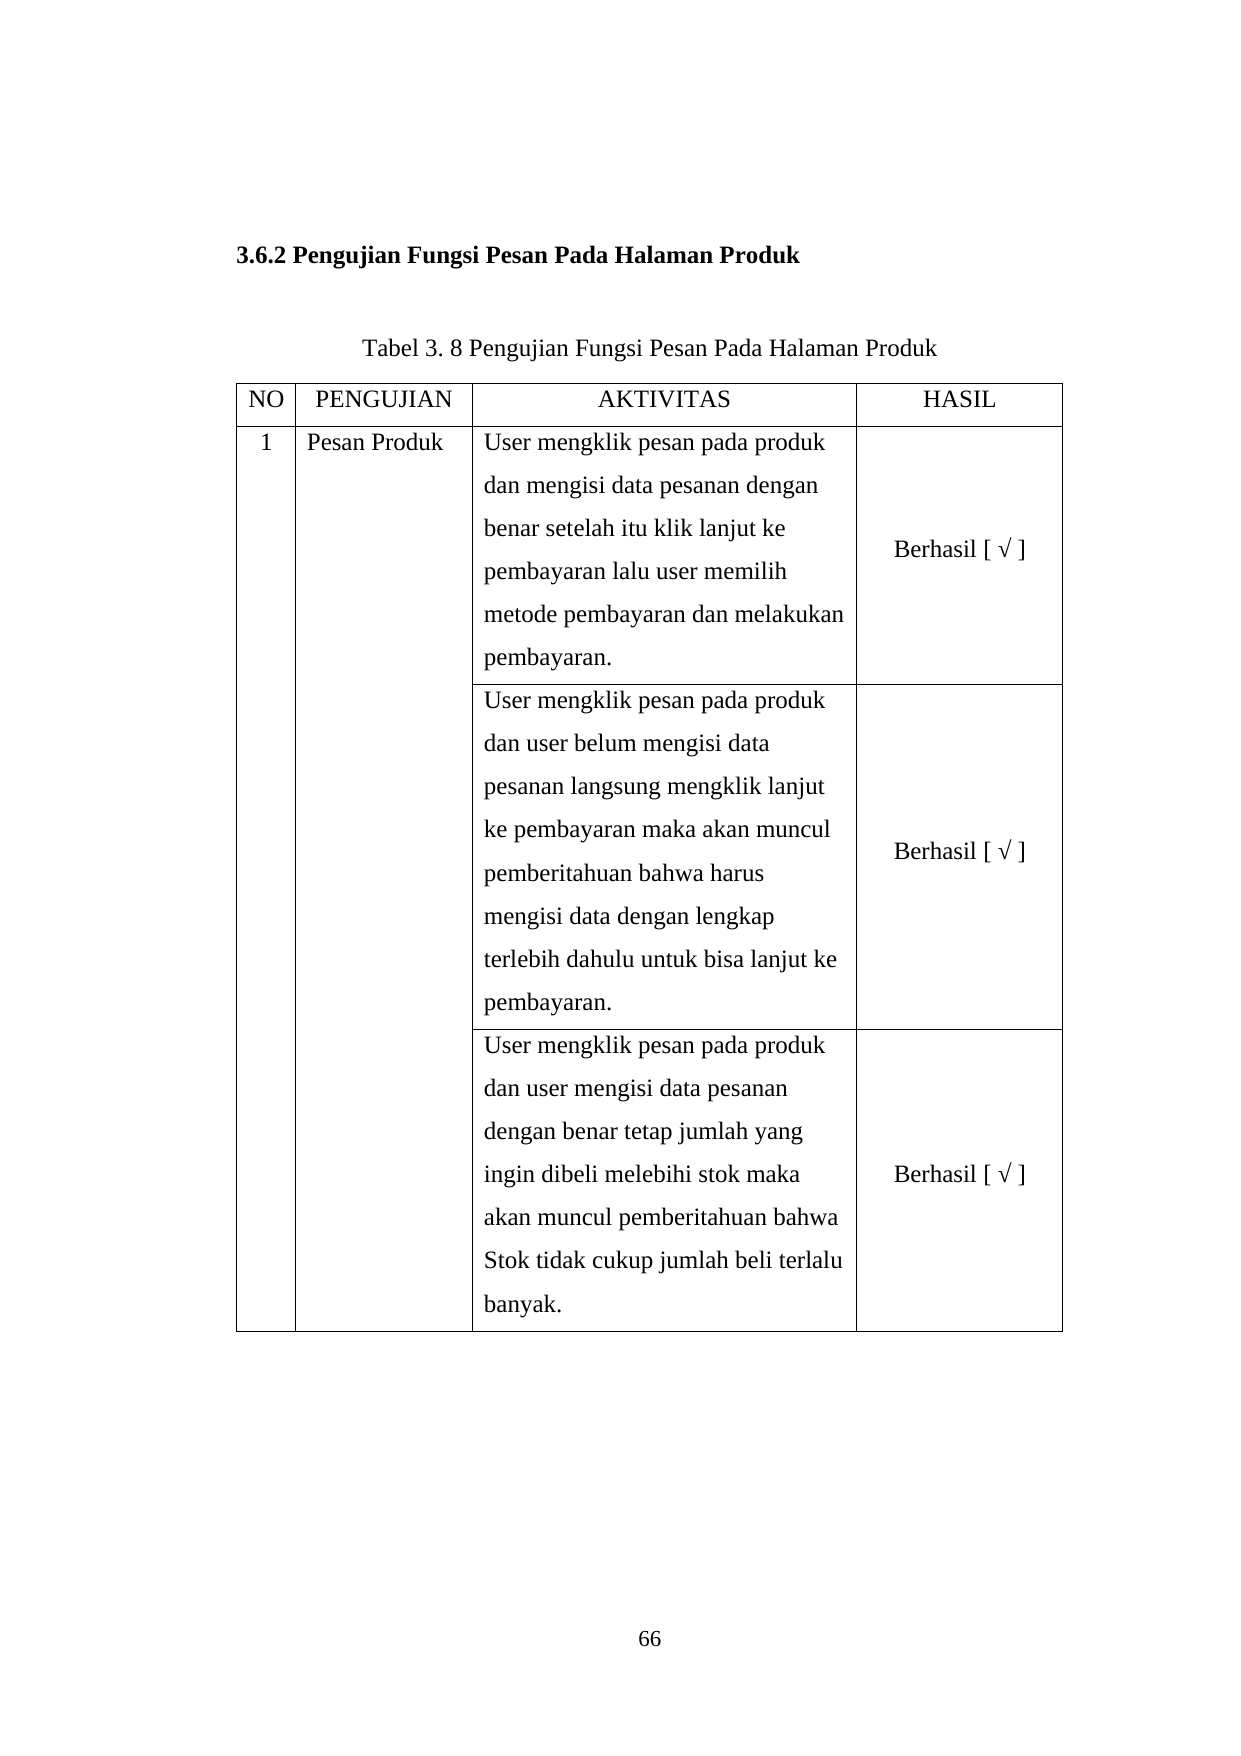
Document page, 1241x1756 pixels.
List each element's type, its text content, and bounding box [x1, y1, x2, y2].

text Tabel 3. 8 Pengujian Fungsi Pesan Pada Halaman Produk [236, 333, 1063, 362]
table_cell Berhasil [ √ ] [857, 685, 1062, 1029]
table_header NO [237, 384, 295, 426]
table_cell User mengklik pesan pada produk dan mengisi data pesanan dengan benar setelah itu klik lanjut ke pembayaran lalu user memilih metode pembayaran dan melakukan pembayaran. [473, 427, 856, 684]
table_header PENGUJIAN [296, 384, 472, 426]
table_header AKTIVITAS [473, 384, 856, 426]
table_cell Pesan Produk [296, 427, 472, 1331]
table_cell User mengklik pesan pada produk dan user belum mengisi data pesanan langsung mengklik lanjut ke pembayaran maka akan muncul pemberitahuan bahwa harus mengisi data dengan lengkap terlebih dahulu untuk bisa lanjut ke pembayaran. [473, 685, 856, 1029]
table_cell Berhasil [ √ ] [857, 1030, 1062, 1331]
subtitle Pengujian Fungsi Pesan Pada Halaman Produk [236, 240, 1063, 269]
table_cell Berhasil [ √ ] [857, 427, 1062, 684]
table_header HASIL [857, 384, 1062, 426]
table_cell User mengklik pesan pada produk dan user mengisi data pesanan dengan benar tetap jumlah yang ingin dibeli melebihi stok maka akan muncul pemberitahuan bahwa Stok tidak cukup jumlah beli terlalu banyak. [473, 1030, 856, 1331]
table_cell 1 [237, 427, 295, 1331]
